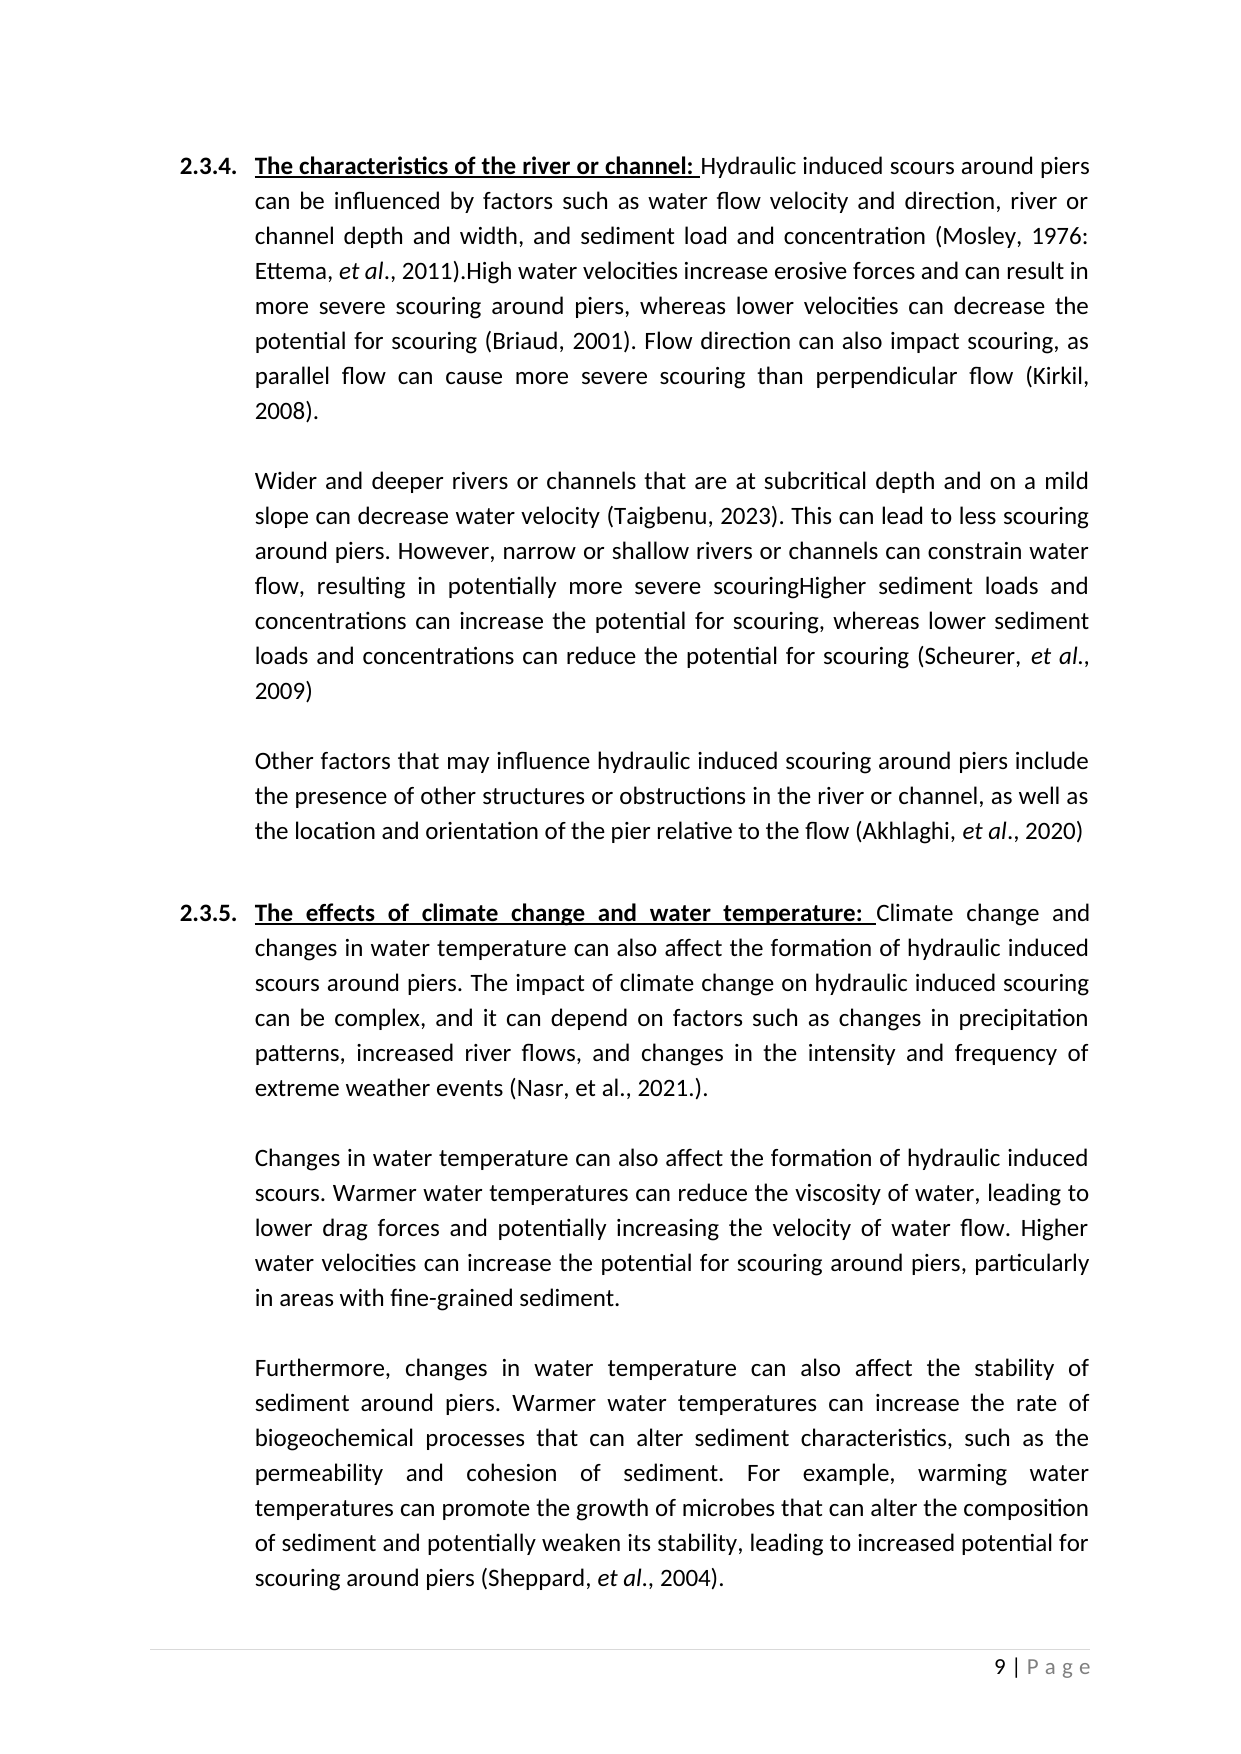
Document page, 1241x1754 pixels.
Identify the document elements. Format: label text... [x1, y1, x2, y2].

list Wider and deeper rivers or channels that are at subcritical depth and on a mild slope can decrease water velocity (Taigbenu, 2023). This can lead to less scouring around piers. However, narrow or shallow rivers or channels can constrain water flow, resulting in potentially more severe scouringHigher sediment loads and concentrations can increase the potential for scouring, whereas lower sediment loads and concentrations can reduce the potential for scouring (Scheurer, et al., 2009) [254, 465, 1090, 706]
list Furthermore, changes in water temperature can also affect the stability of sediment around piers. Warmer water temperatures can increase the rate of biogeochemical processes that can alter sediment characteristics, such as the permeability and cohesion of sediment. For example, warming water temperatures can promote the growth of microbes that can alter the composition of sediment and potentially weaken its stability, leading to increased potential for scouring around piers (Sheppard, et al., 2004). [254, 1352, 1090, 1593]
list The effects of climate change and water temperature: Climate change and changes in water temperature can also affect the formation of hydraulic induced scours around piers. The impact of climate change on hydraulic induced scouring can be complex, and it can depend on factors such as changes in precipitation patterns, increased river flows, and changes in the intensity and frequency of extreme weather events (Nasr, et al., 2021.). [179, 897, 1090, 1103]
list Other factors that may influence hydraulic induced scouring around piers include the presence of other structures or obstructions in the river or channel, as well as the location and orientation of the pier relative to the flow (Akhlaghi, et al., 2020) [254, 745, 1090, 846]
list The characteristics of the river or channel: Hydraulic induced scours around piers can be influenced by factors such as water flow velocity and direction, river or channel depth and width, and sediment load and concentration (Mosley, 1976: Ettema, et al., 2011).High water velocities increase erosive forces and can result in more severe scouring around piers, whereas lower velocities can decrease the potential for scouring (Briaud, 2001). Flow direction can also impact scouring, as parallel flow can cause more severe scouring than perpendicular flow (Kirkil, 2008). [179, 150, 1090, 426]
list Changes in water temperature can also affect the formation of hydraulic induced scours. Warmer water temperatures can reduce the viscosity of water, leading to lower drag forces and potentially increasing the velocity of water flow. Higher water velocities can increase the potential for scouring around piers, particularly in areas with fine-grained sediment. [254, 1142, 1090, 1313]
